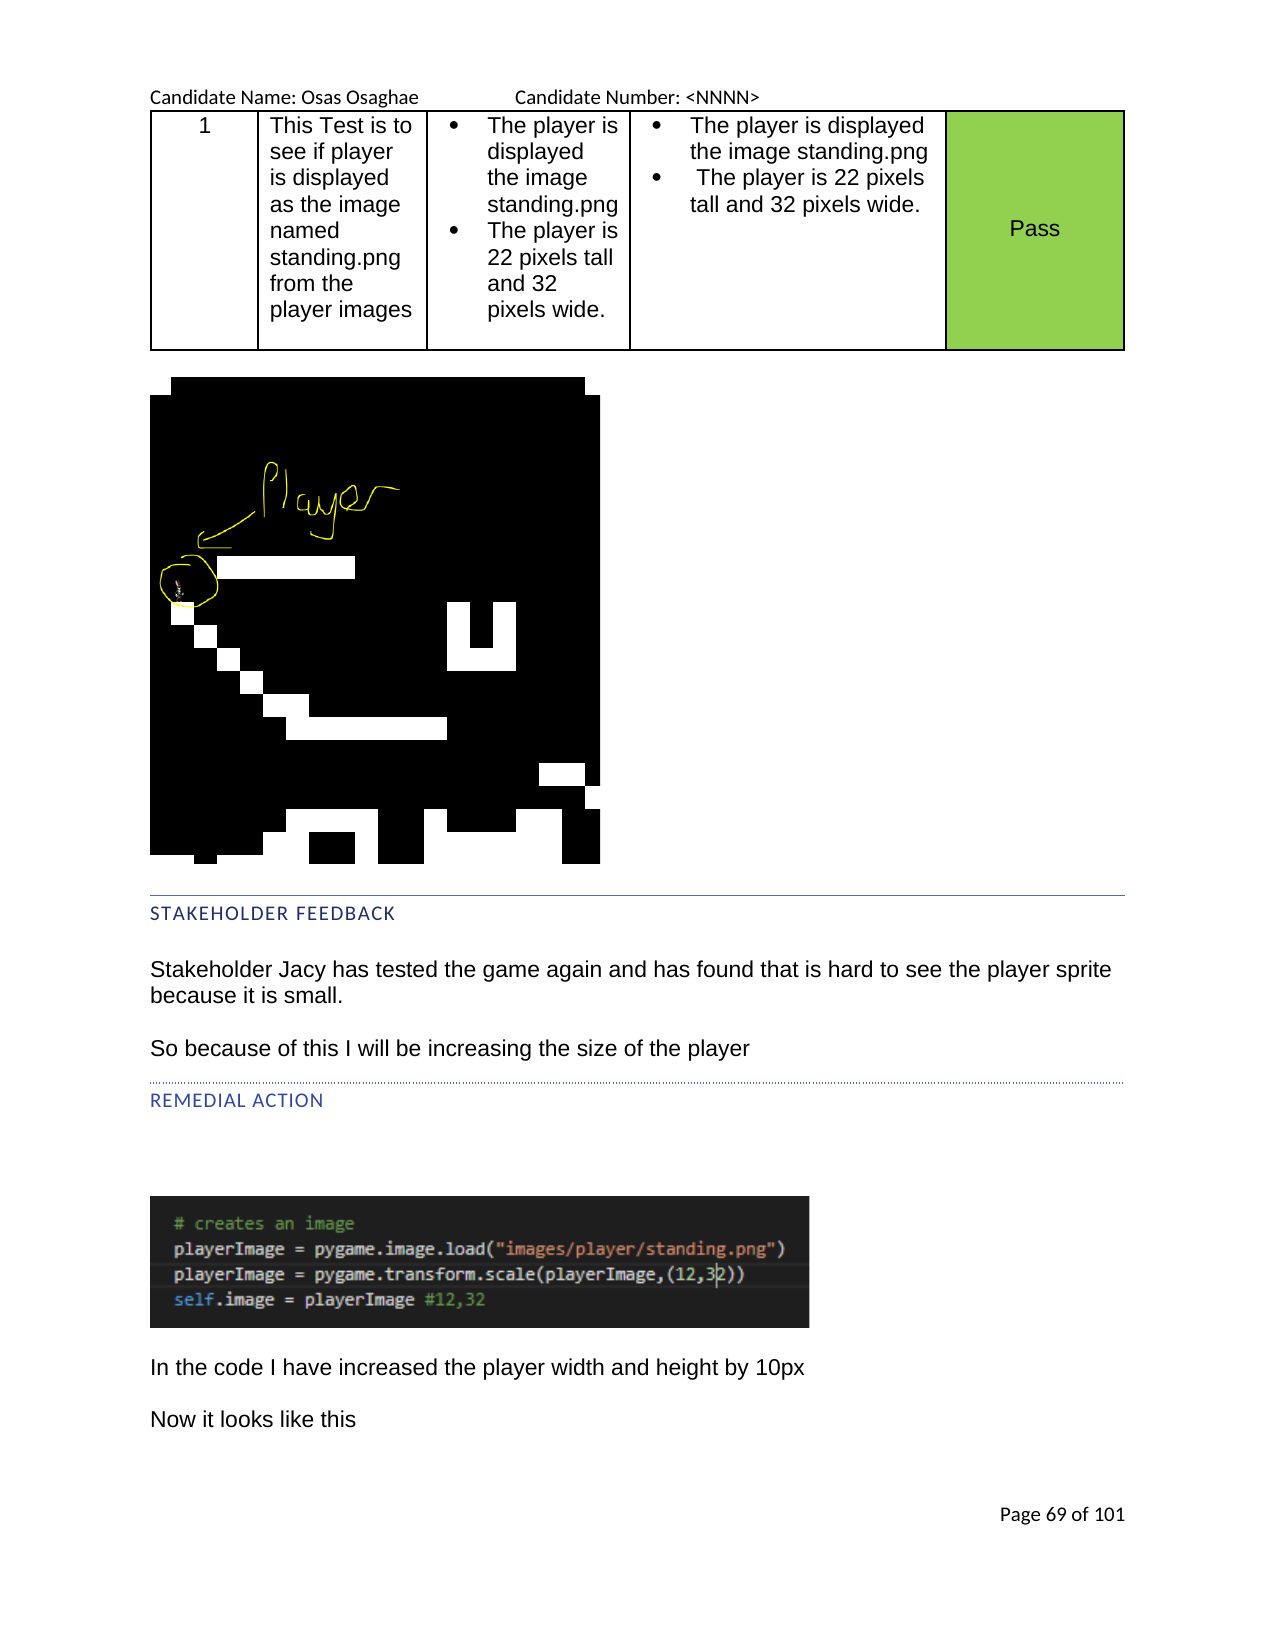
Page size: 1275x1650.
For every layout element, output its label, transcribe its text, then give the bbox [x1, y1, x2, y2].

text Now it looks like this [150, 1406, 1125, 1433]
table_cell Pass [947, 112, 1123, 349]
subtitle Remedial Action [150, 1082, 1125, 1113]
subtitle StakeHolder Feedback [150, 896, 1125, 926]
table_cell The player is displayed the image standing.png The player is 22 pixels tall and 32 pixels wide. [631, 112, 945, 349]
picture [150, 1196, 810, 1328]
picture [150, 377, 600, 864]
table_cell This Test is to see if player is displayed as the image named standing.png from the player images [259, 112, 426, 349]
text Stakeholder Jacy has tested the game again and has found that is hard to see the player sprite because it is small. [150, 956, 1125, 1008]
text In the code I have increased the player width and height by 10px [150, 1353, 1125, 1380]
text So because of this I will be increasing the size of the player [150, 1035, 1125, 1061]
table_cell 1 [152, 112, 257, 349]
table_cell The player is displayed the image standing.png The player is 22 pixels tall and 32 pixels wide. [428, 112, 629, 349]
